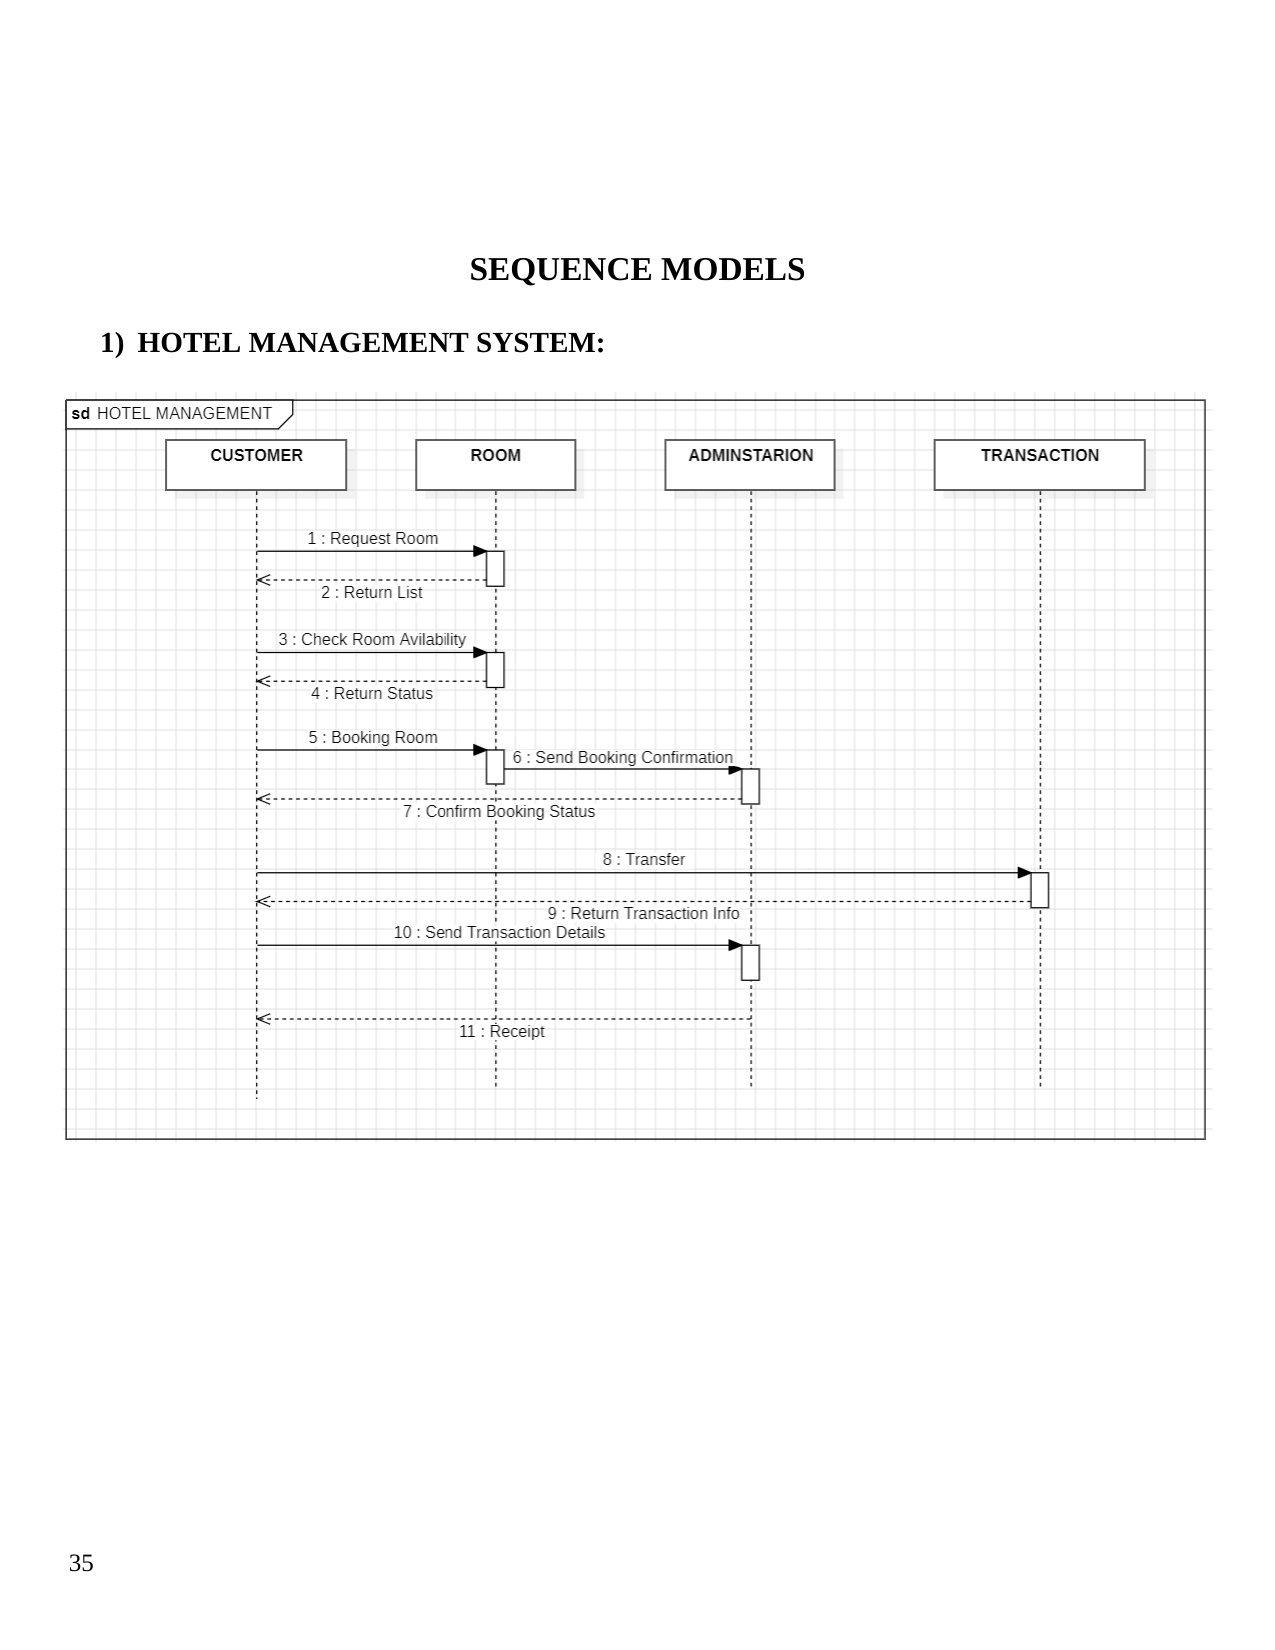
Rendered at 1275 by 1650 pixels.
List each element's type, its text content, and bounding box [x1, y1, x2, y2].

picture [62, 392, 1213, 1142]
list HOTEL MANAGEMENT SYSTEM: [100, 325, 1212, 359]
text SEQUENCE MODELS [62, 249, 1212, 287]
